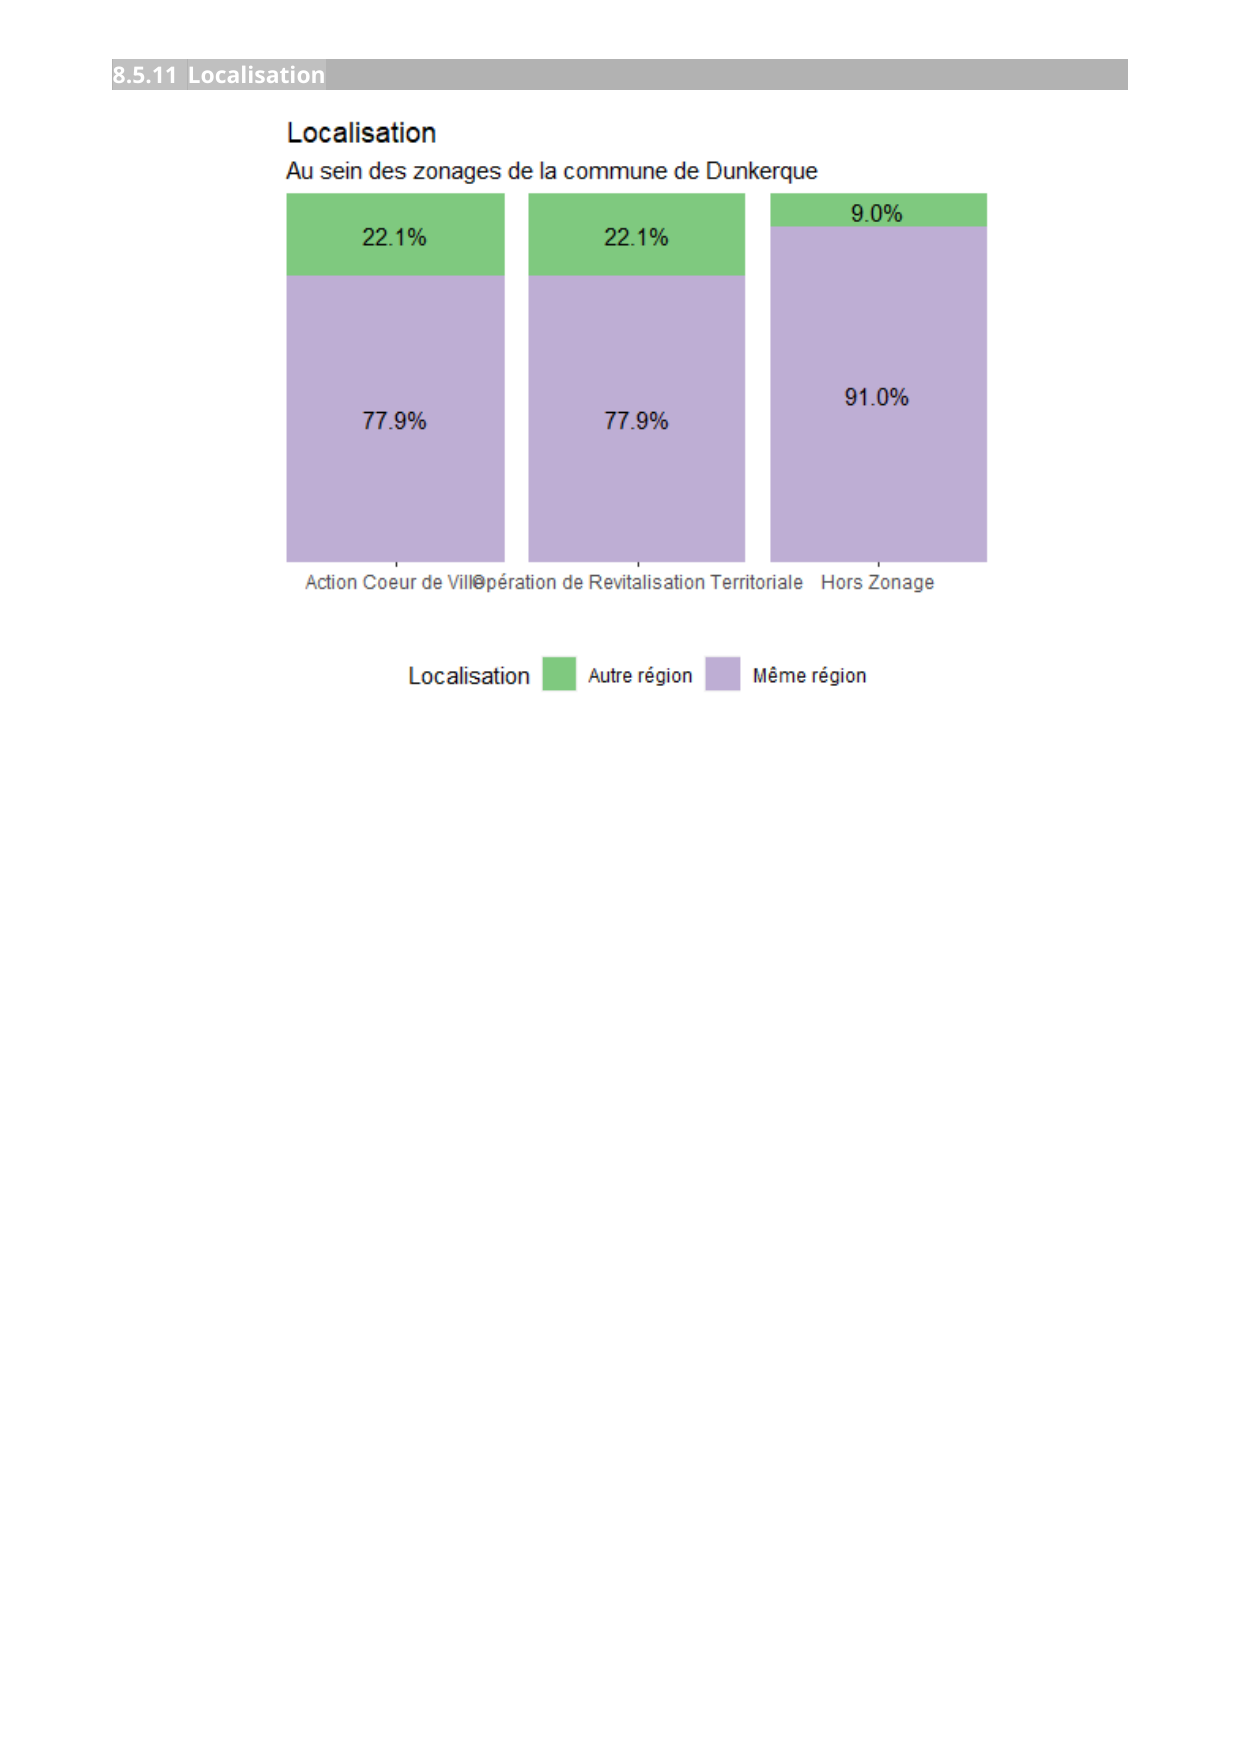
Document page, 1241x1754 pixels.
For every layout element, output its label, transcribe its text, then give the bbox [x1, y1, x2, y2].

picture [241, 109, 999, 716]
subtitle 8.5.11 Localisation [326, 59, 1128, 90]
